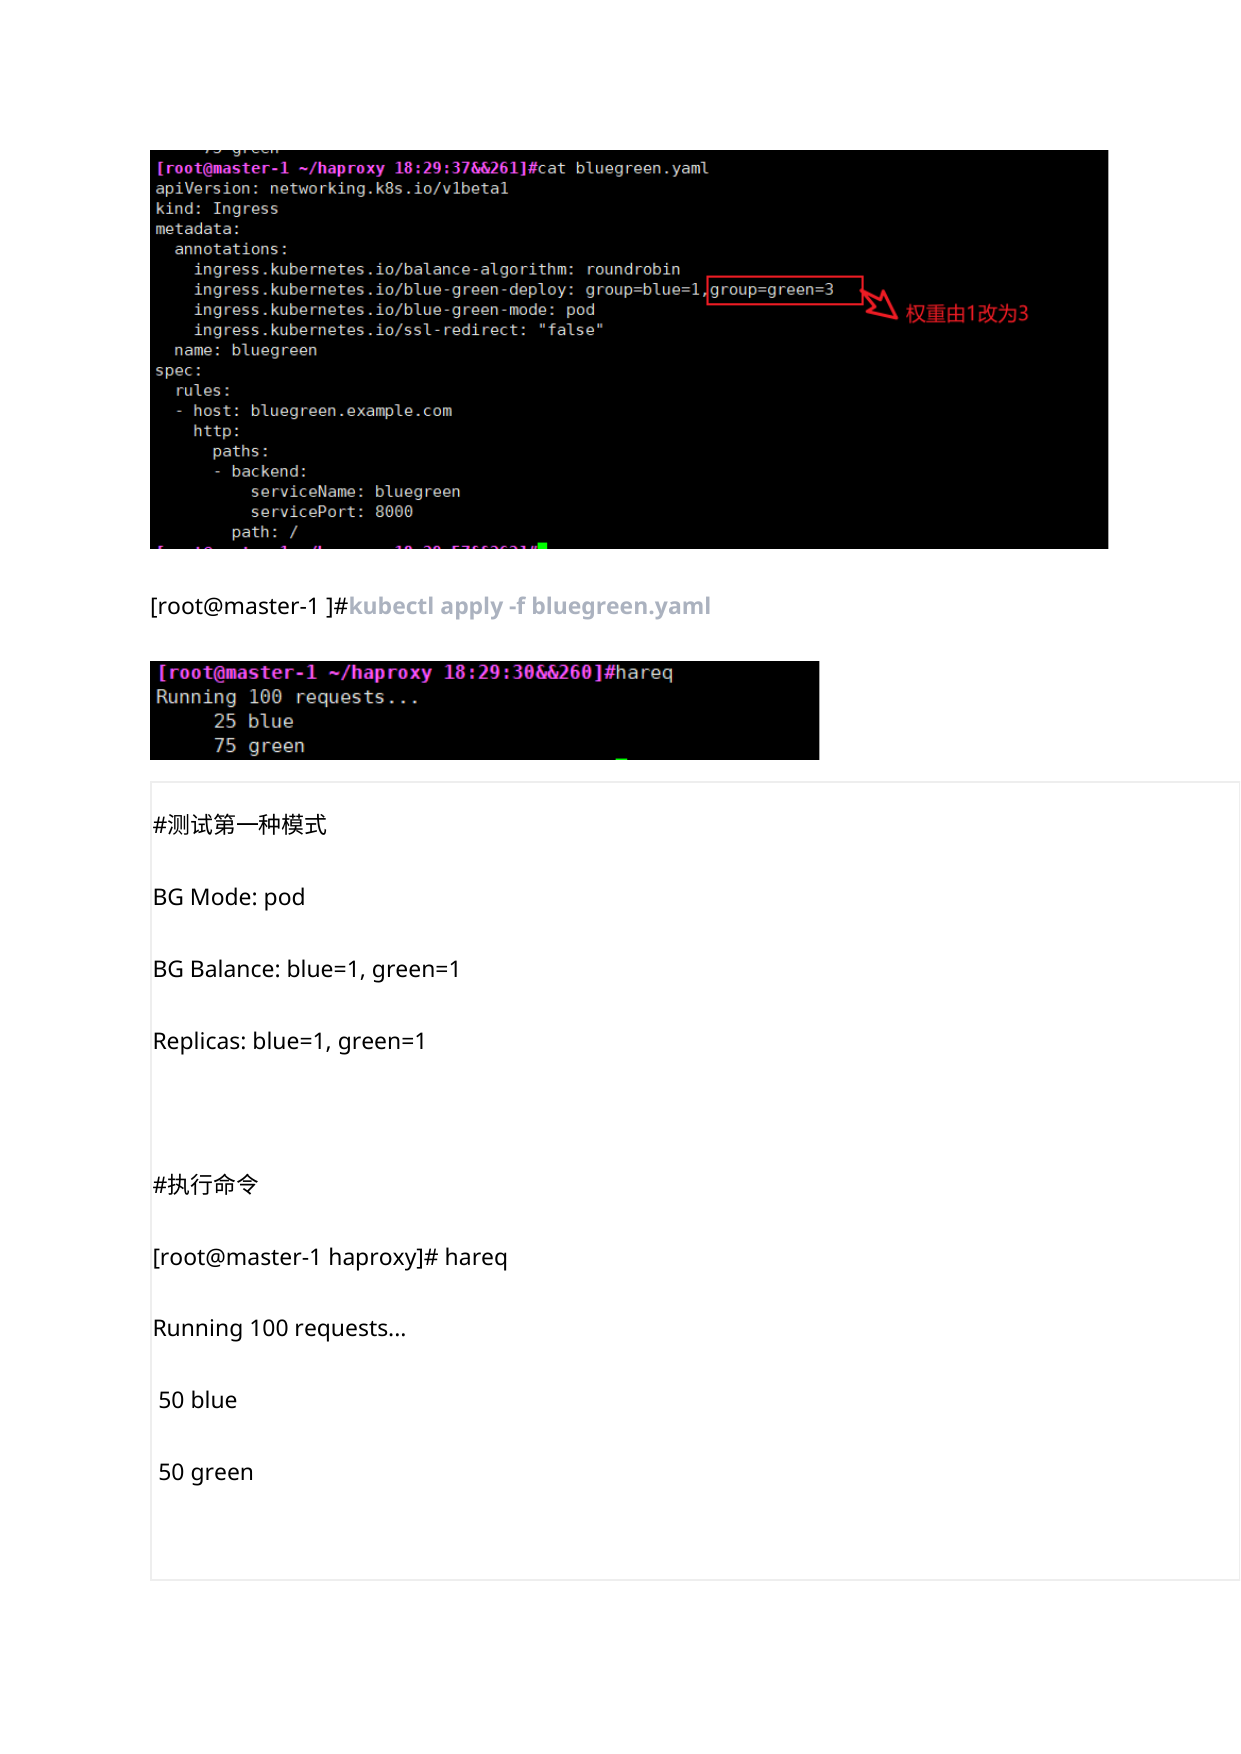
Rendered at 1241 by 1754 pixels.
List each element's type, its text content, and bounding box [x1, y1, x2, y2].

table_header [152, 783, 1239, 1579]
text [root@master-1 ]#kubectl apply -f bluegreen.yaml [150, 590, 1090, 621]
picture [150, 661, 820, 760]
picture [150, 150, 1109, 549]
